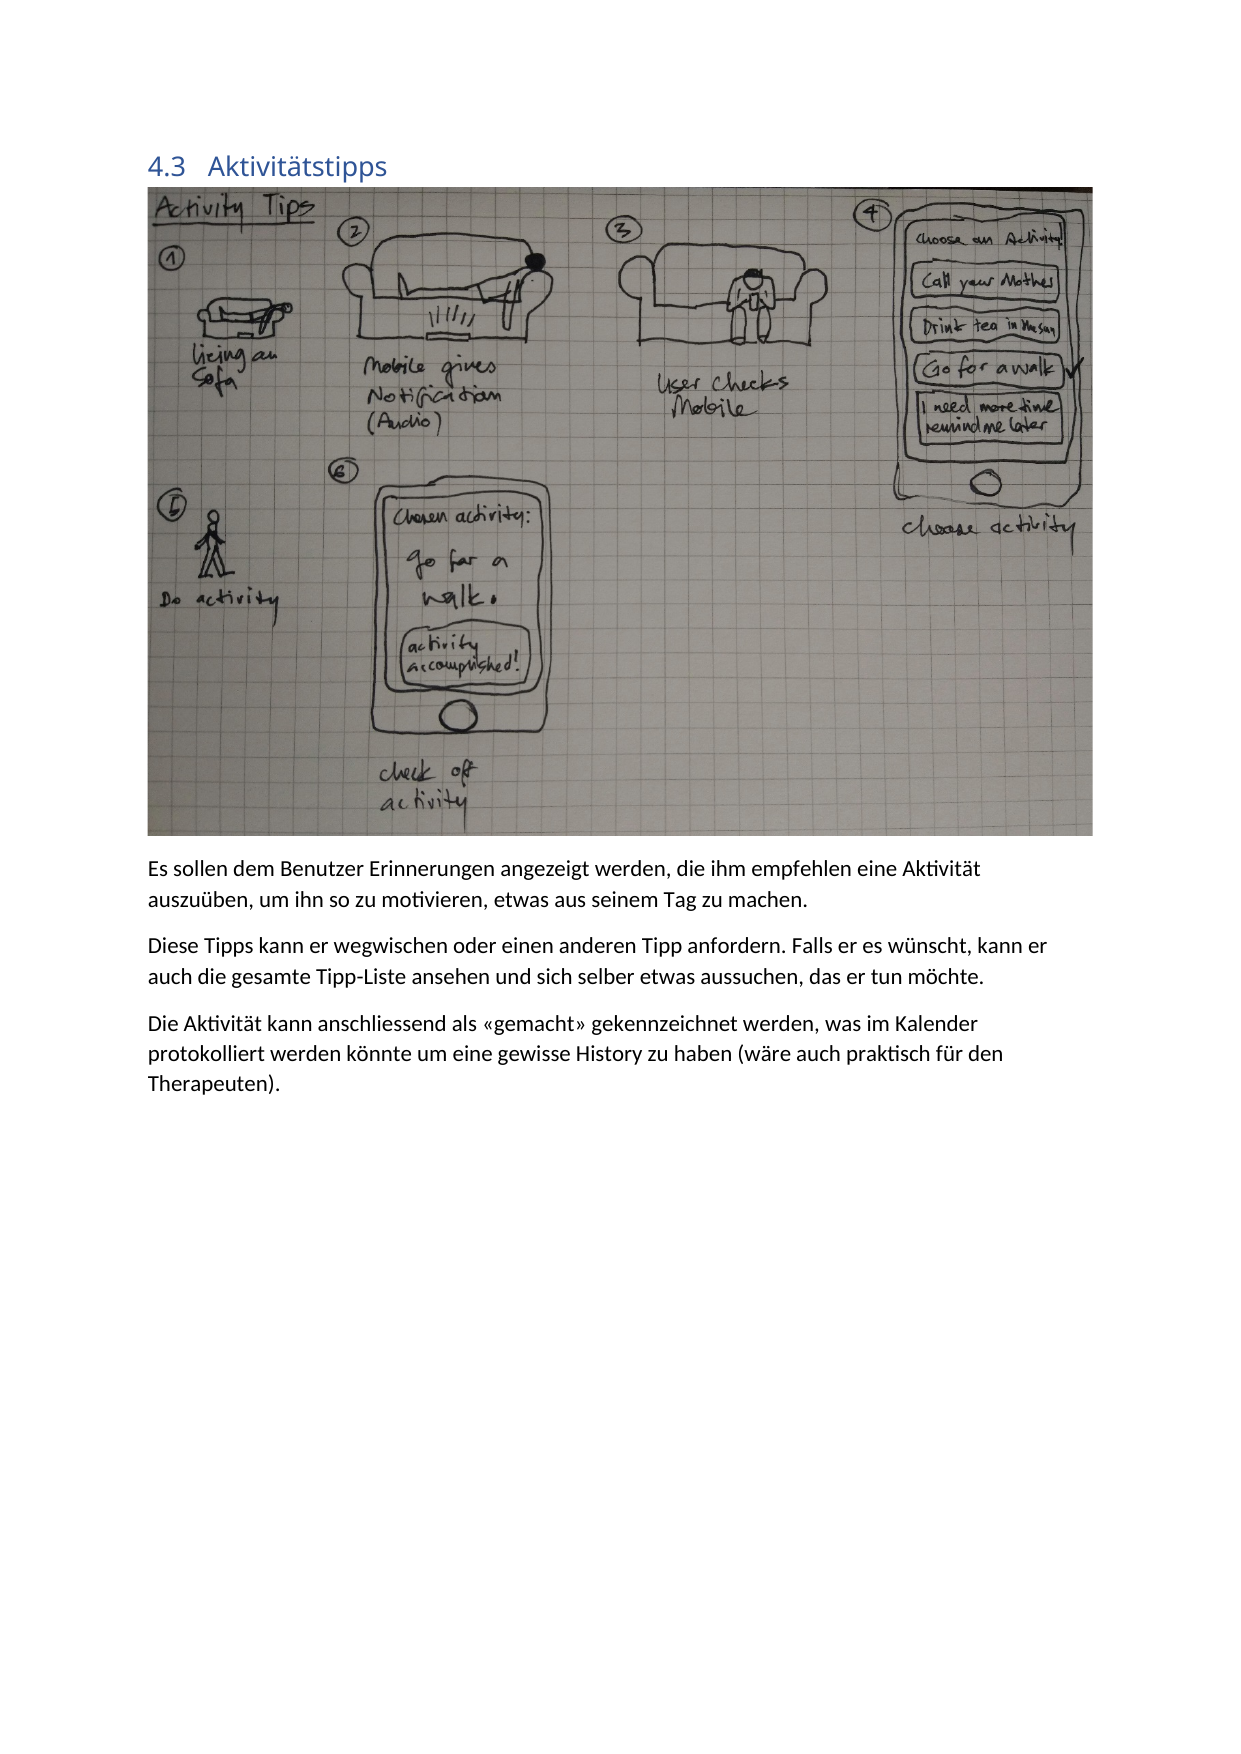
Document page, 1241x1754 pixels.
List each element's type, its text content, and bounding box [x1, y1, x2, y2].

picture [147, 187, 1093, 836]
text Diese Tipps kann er wegwischen oder einen anderen Tipp anfordern. Falls er es wünscht, kann er auch die gesamte Tipp-Liste ansehen und sich selber etwas aussuchen, das er tun möchte. [148, 932, 1093, 990]
text Die Aktivität kann anschliessend als «gemacht» gekennzeichnet werden, was im Kalender protokolliert werden könnte um eine gewisse History zu haben (wäre auch praktisch für den Therapeuten). [148, 1009, 1093, 1097]
text Es sollen dem Benutzer Erinnerungen angezeigt werden, die ihm empfehlen eine Aktivität auszuüben, um ihn so zu motivieren, etwas aus seinem Tag zu machen. [148, 854, 1093, 913]
subtitle Aktivitätstipps [148, 148, 1093, 184]
